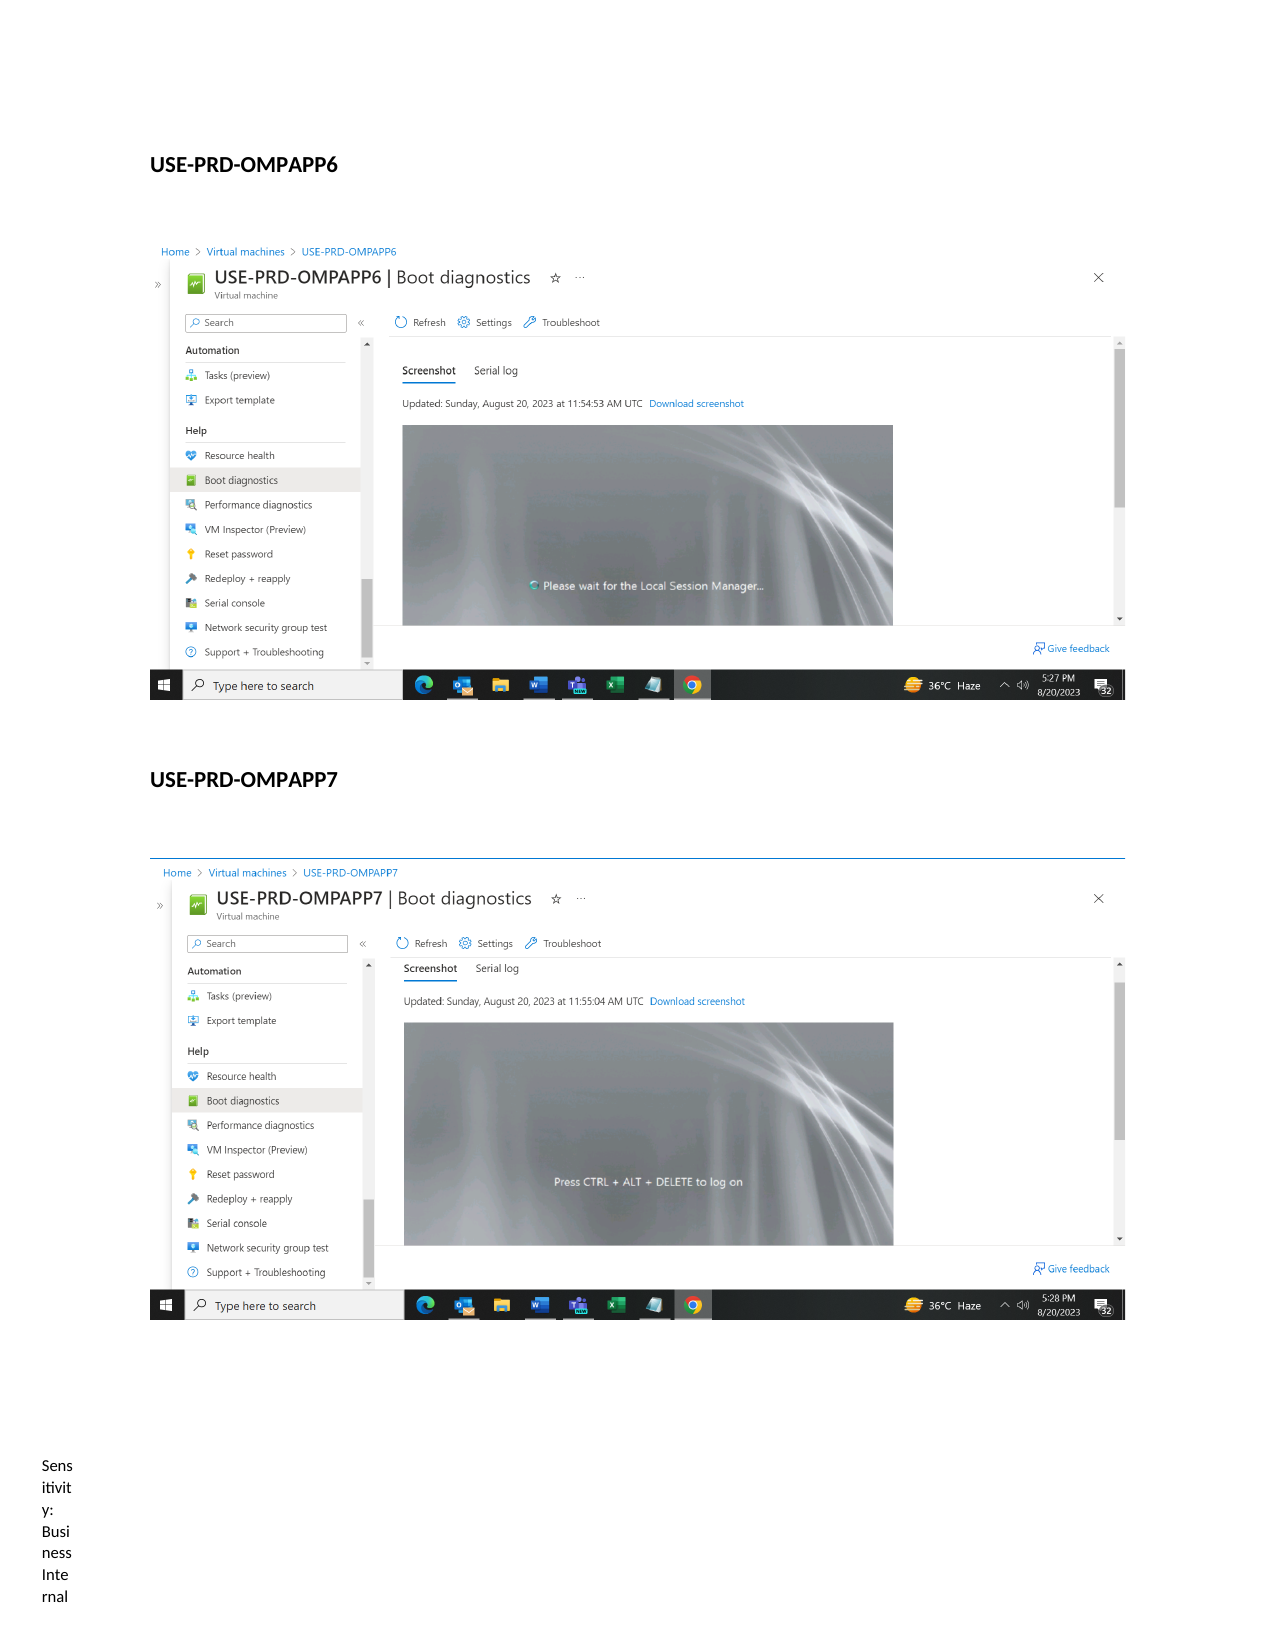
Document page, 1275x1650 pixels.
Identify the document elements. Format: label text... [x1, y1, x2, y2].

text USE-PRD-OMPAPP6 [150, 150, 1125, 178]
text USE-PRD-OMPAPP7 [150, 765, 1125, 793]
picture [150, 243, 1125, 700]
picture [150, 858, 1125, 1320]
